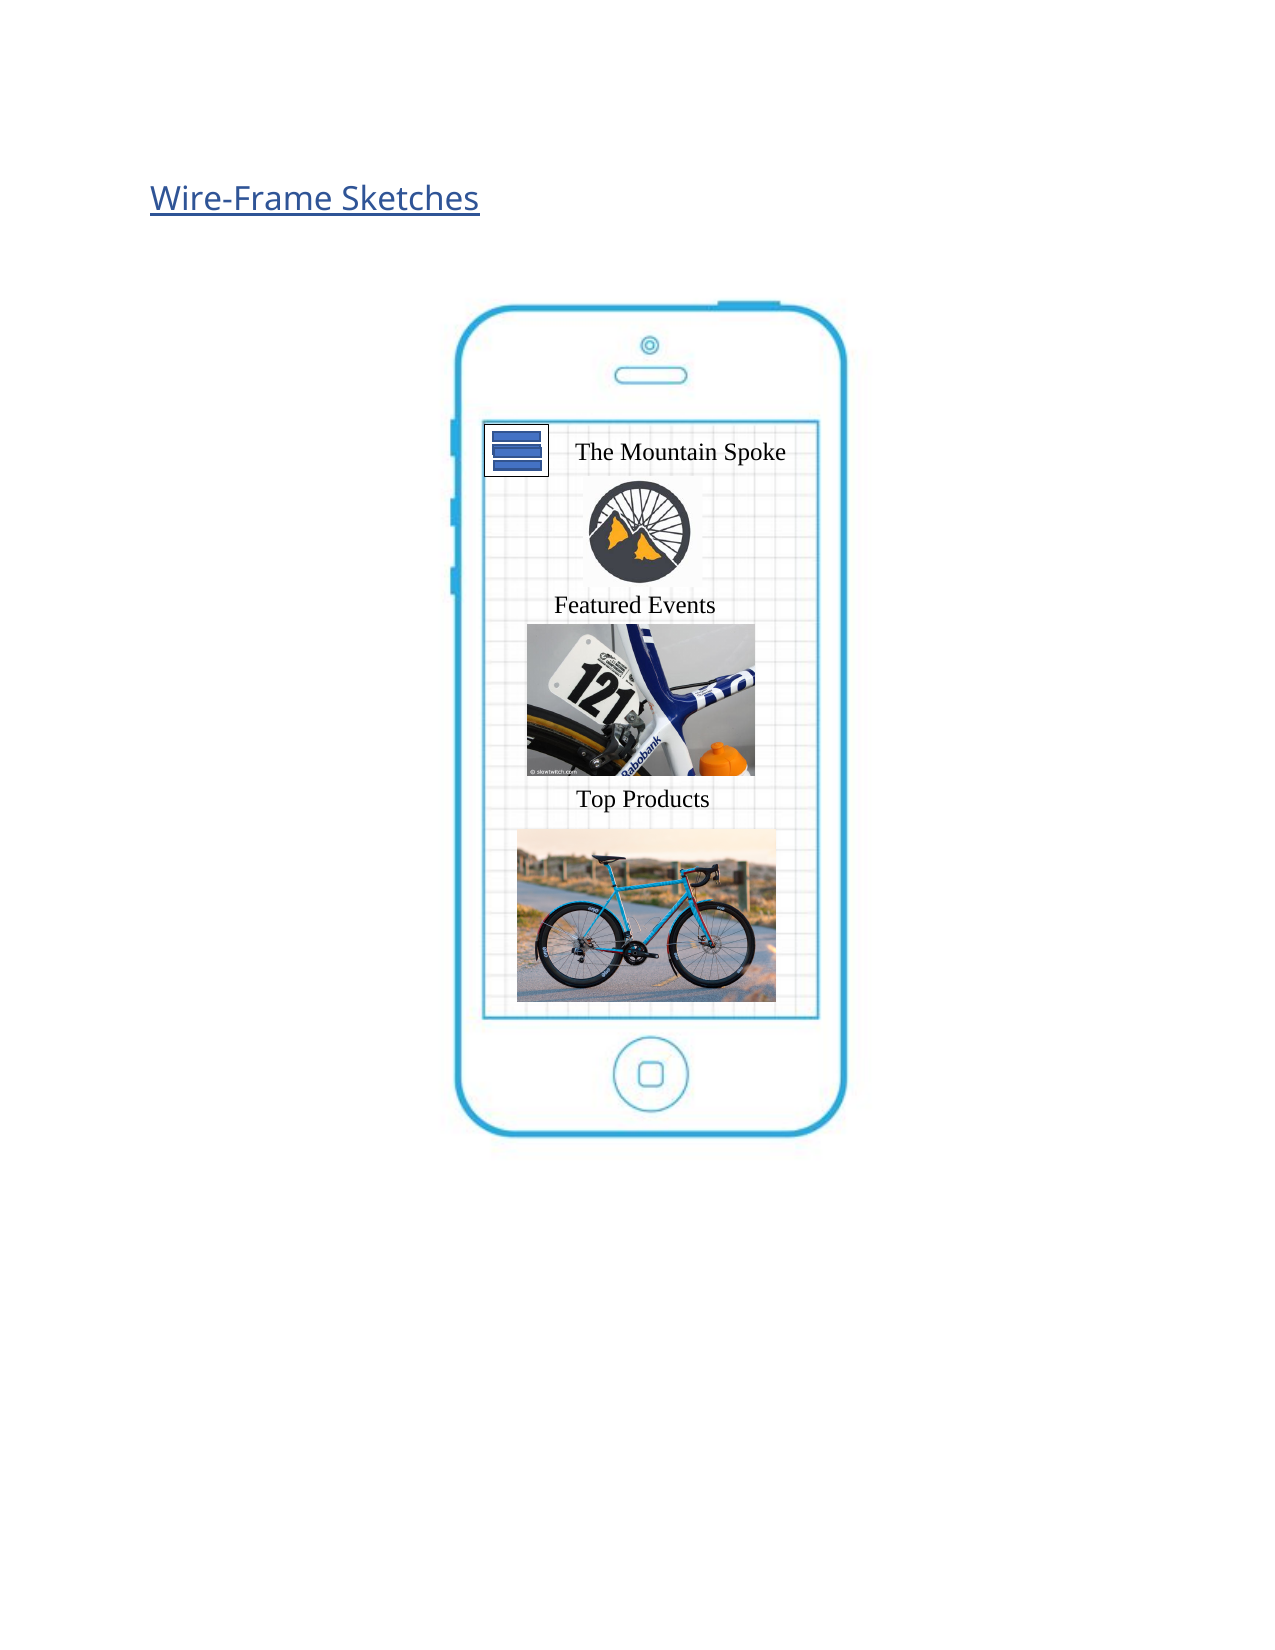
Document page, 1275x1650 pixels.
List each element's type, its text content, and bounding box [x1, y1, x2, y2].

subtitle Wire-Frame Sketches [150, 175, 1125, 220]
picture [388, 249, 887, 1197]
